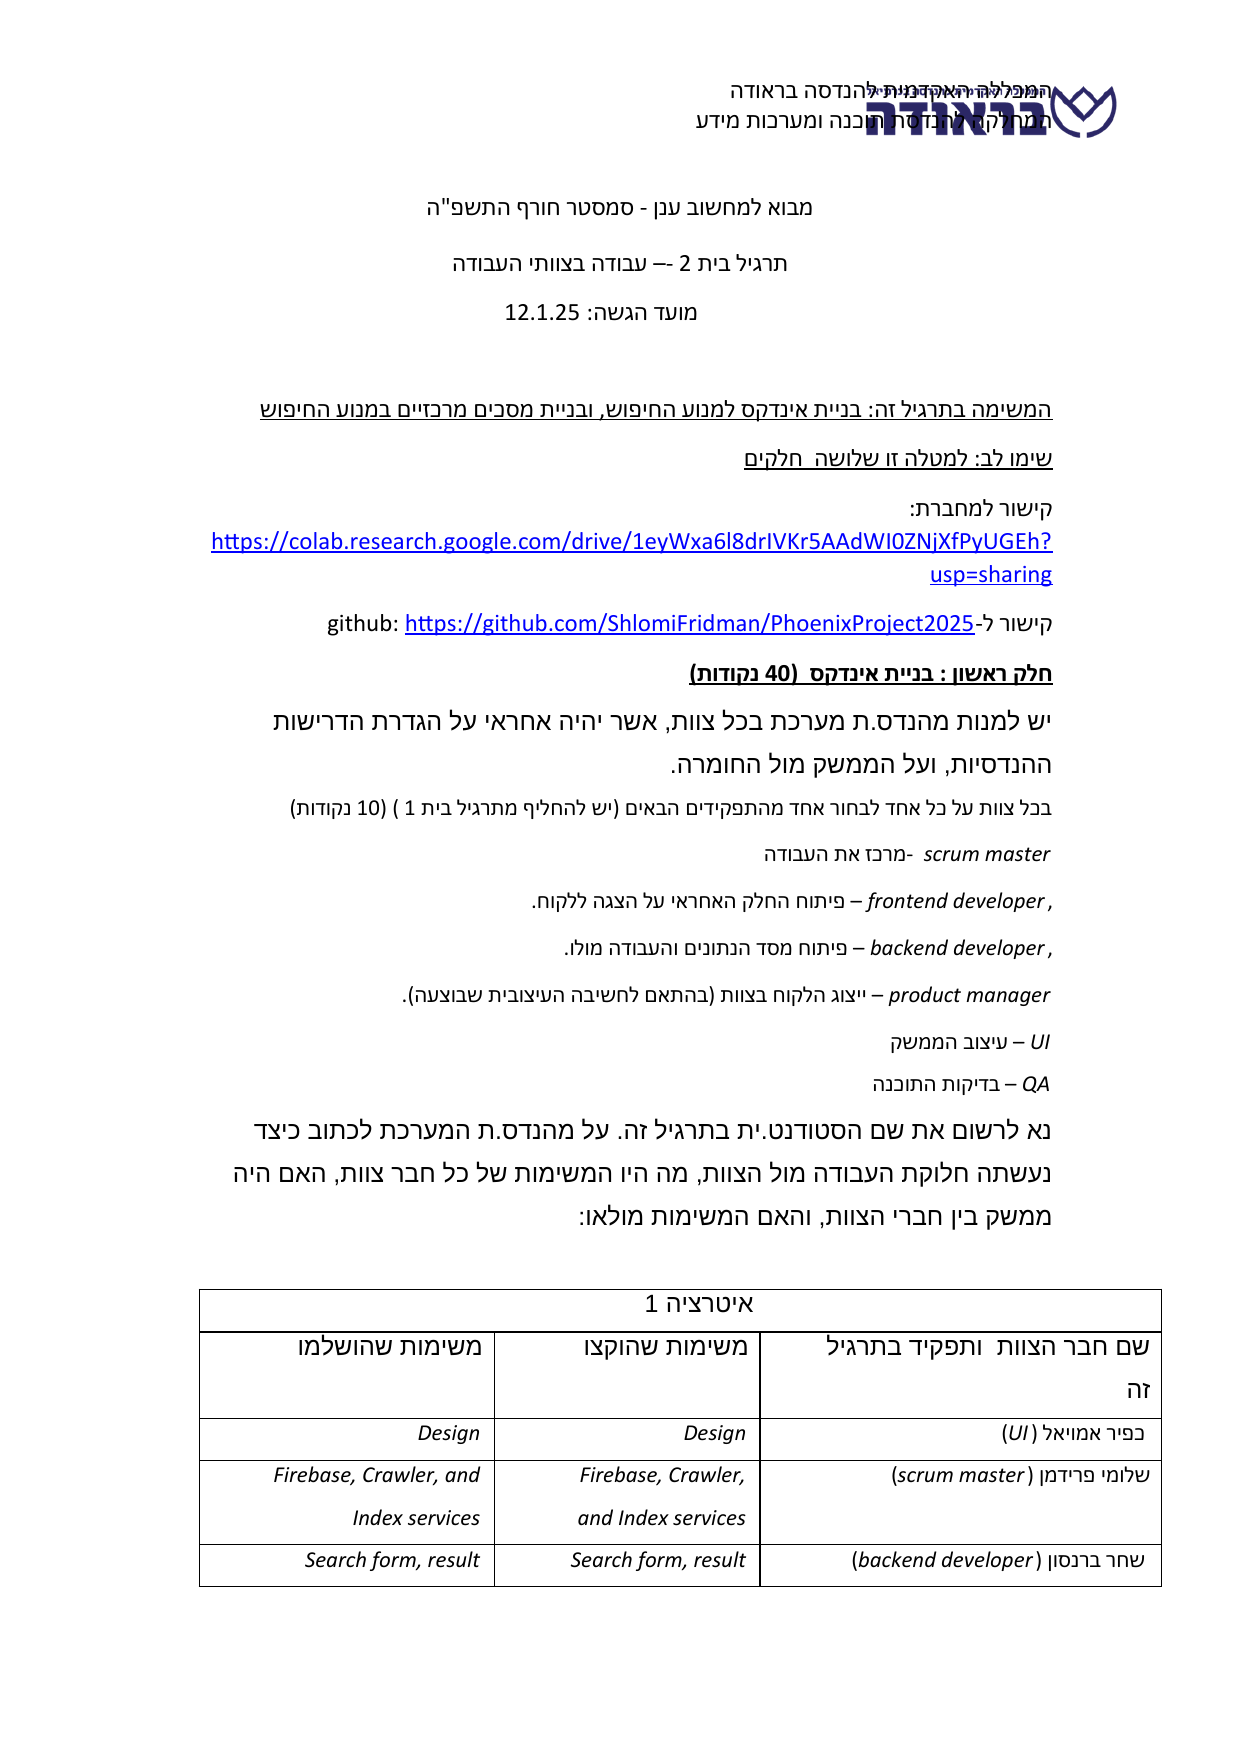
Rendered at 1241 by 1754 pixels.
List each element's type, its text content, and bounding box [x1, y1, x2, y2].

text חלק ראשון : בניית אינדקס (40 נקודות) [187, 657, 1053, 687]
text מבוא למחשוב ענן - סמסטר חורף התשפ"ה [187, 191, 1053, 221]
table_cell Firebase, Crawler, and Index services [495, 1461, 759, 1544]
text scrum master -מרכז את העבודה [187, 839, 1053, 868]
text נא לרשום את שם הסטודנט.ית בתרגיל זה. על מהנדס.ת המערכת לכתוב כיצד נעשתה חלוקת העבודה מול הצוות, מה היו המשימות של כל חבר צוות, האם היה ממשק בין חברי הצוות, והאם המשימות מולאו: [225, 1116, 1053, 1231]
text ,backend developer – פיתוח מסד הנתונים והעבודה מולו. [187, 933, 1053, 961]
table_cell Firebase, Crawler, and Index services [200, 1461, 494, 1544]
text קישור למחברת: https://colab.research.google.com/drive/1eyWxa6l8drIVKr5AAdWI0ZNjXfPyUGEh?usp=sharing [187, 492, 1053, 588]
table_cell משימות שהוקצו [495, 1333, 759, 1417]
table_cell Design [495, 1419, 759, 1459]
table_cell שם חבר הצוות ותפקיד בתרגיל זה [761, 1333, 1161, 1417]
table_cell שחר ברנסון (backend developer) [761, 1545, 1161, 1586]
table_cell Search form, result handler [495, 1545, 759, 1586]
text יש למנות מהנדס.ת מערכת בכל צוות, אשר יהיה אחראי על הגדרת הדרישות ההנדסיות, ועל הממשק מול החומרה. [225, 706, 1053, 778]
text product manager – ייצוג הלקוח בצוות (בהתאם לחשיבה העיצובית שבוצעה). [187, 980, 1053, 1008]
table_cell כפיר אמויאל (UI) [761, 1419, 1161, 1459]
table_header איטרציה 1 [200, 1290, 1161, 1331]
text שימו לב: למטלה זו שלושה חלקים [187, 442, 1053, 473]
table_cell שלומי פרידמן (scrum master) [761, 1461, 1161, 1544]
text תרגיל בית 2 -– עבודה בצוותי העבודה [187, 247, 1053, 277]
table_cell משימות שהושלמו [200, 1333, 494, 1417]
text QA – בדיקות התוכנה [187, 1069, 1053, 1097]
table_cell Design [200, 1419, 494, 1459]
text בכל צוות על כל אחד לבחור אחד מהתפקידים הבאים (יש להחליף מתרגיל בית 1 ) (10 נקודות) [187, 793, 1053, 821]
text ,frontend developer – פיתוח החלק האחראי על הצגה ללקוח. [187, 886, 1053, 914]
text מועד הגשה: 12.1.25 [187, 296, 1015, 327]
picture [858, 79, 1123, 143]
text המשימה בתרגיל זה: בניית אינדקס למנוע החיפוש, ובניית מסכים מרכזיים במנוע החיפוש [187, 393, 1053, 423]
text קישור ל-github: https://github.com/ShlomiFridman/PhoenixProject2025 [187, 607, 1053, 638]
table_cell Search form, result handler [200, 1545, 494, 1586]
text UI – עיצוב הממשק [225, 1027, 1053, 1055]
